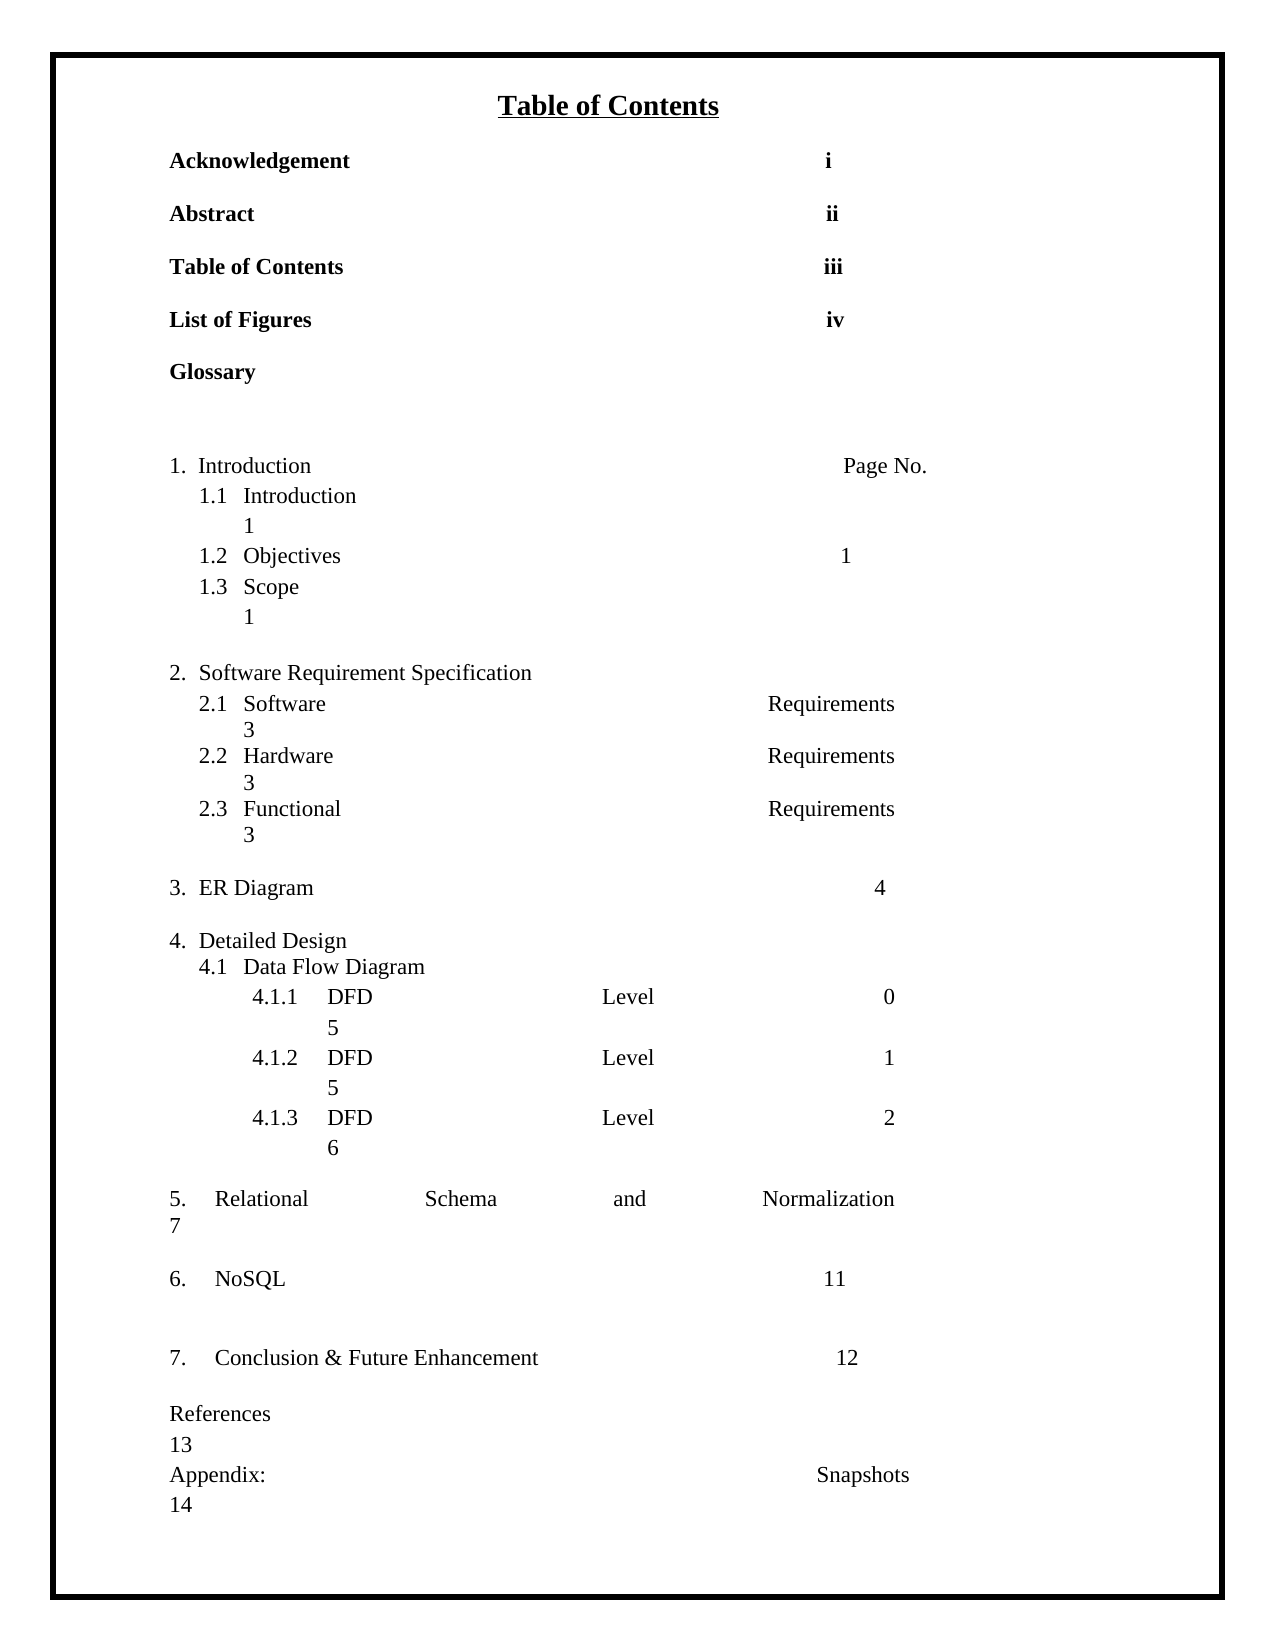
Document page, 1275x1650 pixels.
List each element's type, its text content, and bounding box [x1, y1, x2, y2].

list Detailed Design [169, 927, 1077, 953]
list Software Requirement Specification [169, 659, 1077, 686]
list Scope 1 [199, 573, 895, 629]
list Conclusion & Future Enhancement 12 [169, 1344, 910, 1370]
text List of Figures iv [169, 306, 1116, 332]
list DFD Level 0 5 [252, 983, 895, 1040]
list Software Requirements 3 [199, 690, 895, 742]
text References 13 [169, 1401, 910, 1457]
list Objectives 1 [199, 542, 1102, 569]
text Glossary [169, 358, 1077, 385]
list ER Diagram 4 [169, 874, 895, 901]
list Hardware Requirements 3 [199, 742, 895, 795]
list DFD Level 1 5 [252, 1044, 895, 1100]
list Data Flow Diagram [199, 953, 1077, 979]
text 1. Introduction Page No. [169, 452, 1116, 478]
text Acknowledgement i [169, 148, 1077, 174]
list Functional Requirements 3 [199, 795, 895, 848]
text Abstract ii [169, 200, 1077, 227]
text Table of Contents [139, 88, 1077, 121]
list NoSQL 11 [169, 1264, 910, 1291]
list Relational Schema and Normalization 7 [169, 1186, 895, 1238]
list DFD Level 2 6 [252, 1104, 895, 1161]
list Introduction 1 [199, 482, 895, 539]
text Appendix: Snapshots 14 [169, 1461, 910, 1517]
text Table of Contents iii [169, 253, 1077, 279]
